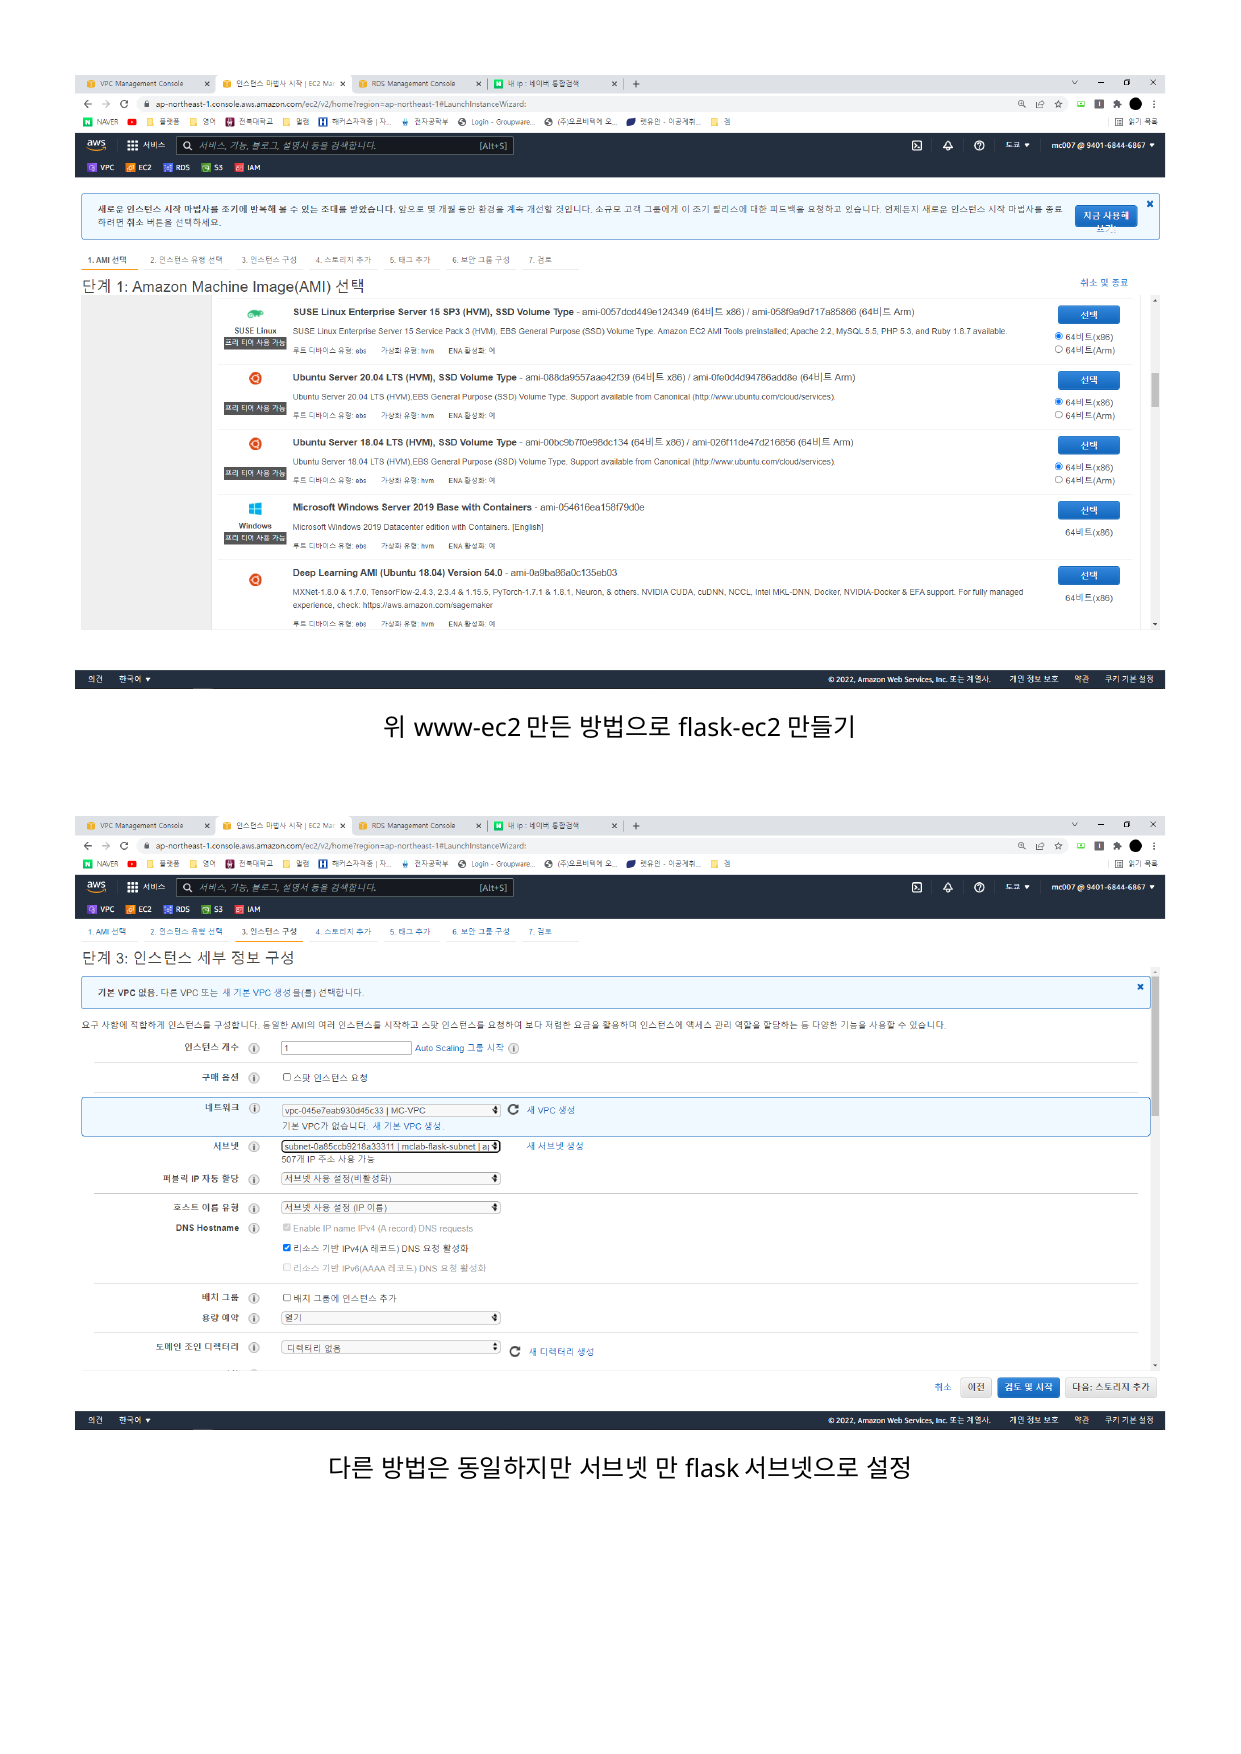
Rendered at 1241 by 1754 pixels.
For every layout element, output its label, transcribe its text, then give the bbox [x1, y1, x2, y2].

picture [75, 816, 1166, 1430]
picture [75, 75, 1166, 689]
text 위 www-ec2만든 방법으로 flask-ec2 만들기 [75, 707, 1165, 743]
text 다른 방법은 동일하지만 서브넷 만 flask서브넷으로 설정 [75, 1448, 1165, 1484]
